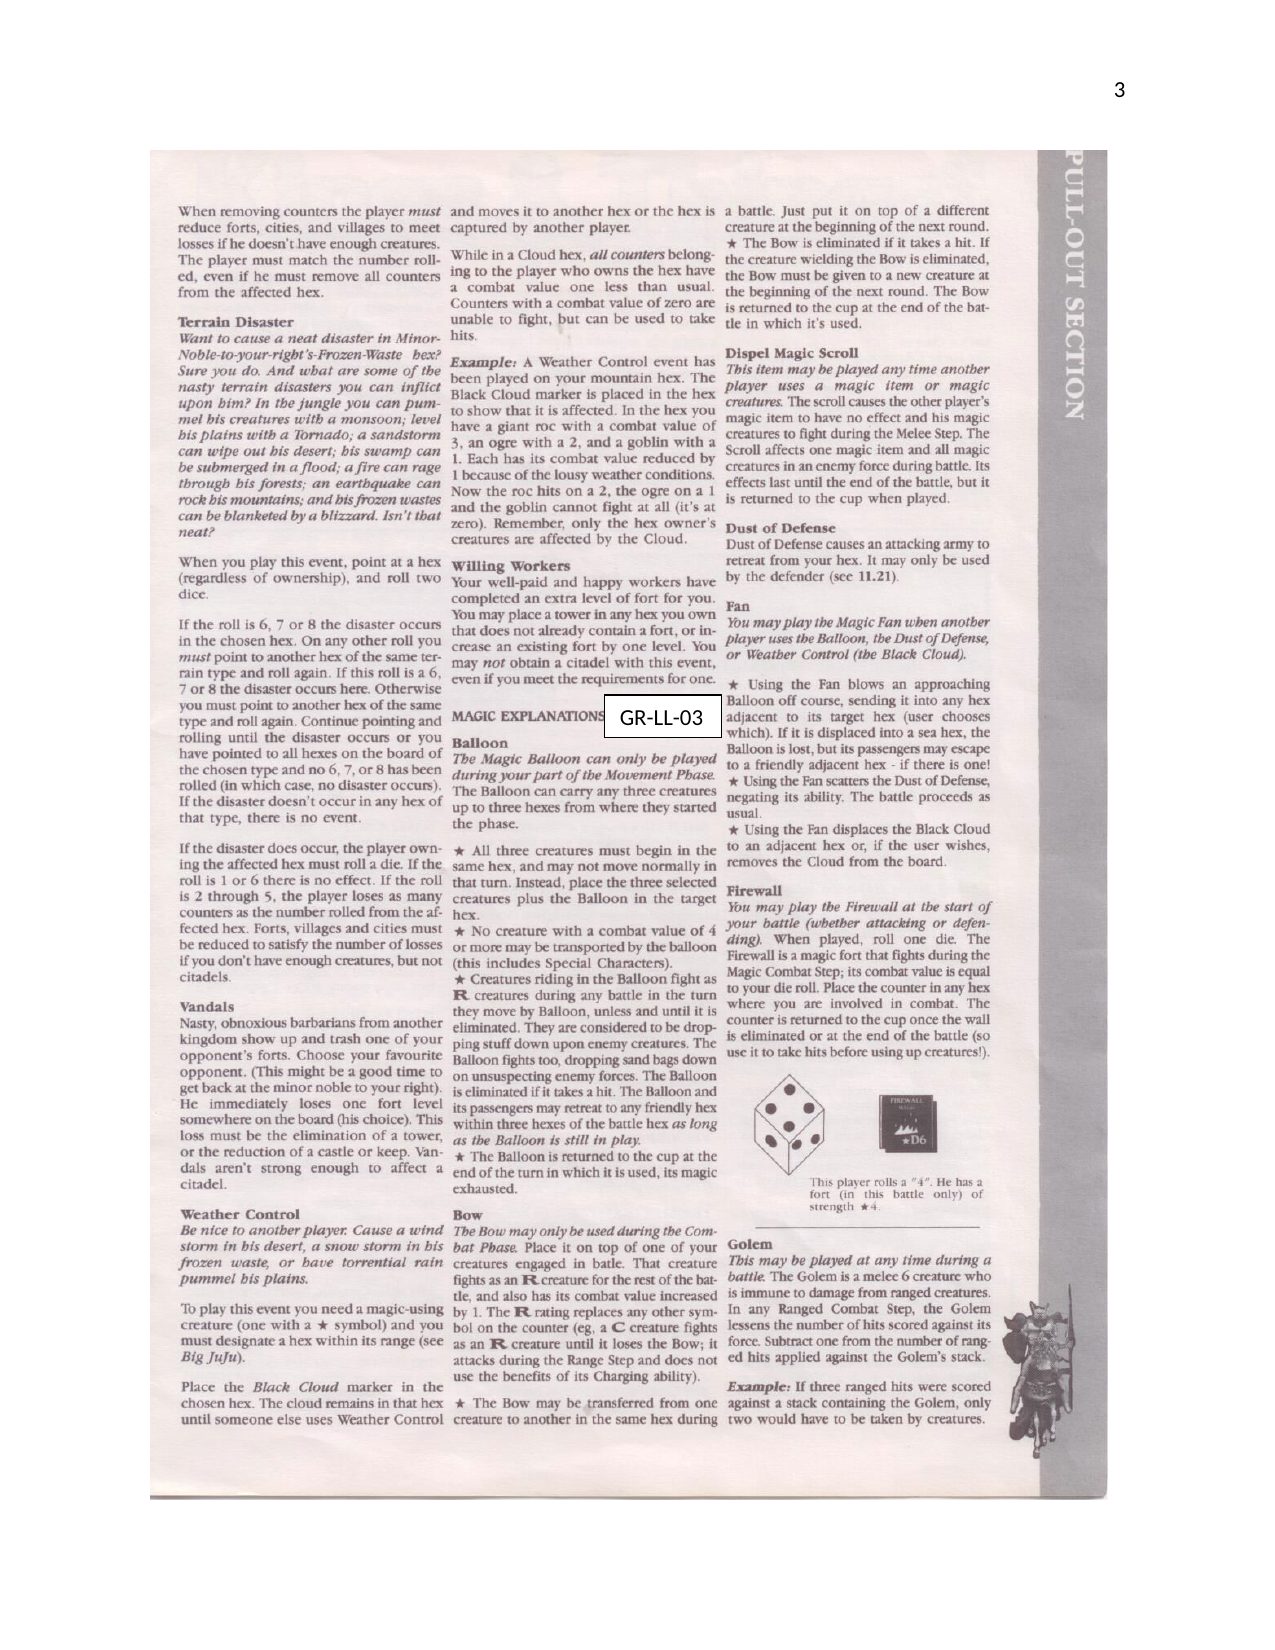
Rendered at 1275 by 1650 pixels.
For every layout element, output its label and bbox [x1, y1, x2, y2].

picture [150, 150, 1108, 1500]
